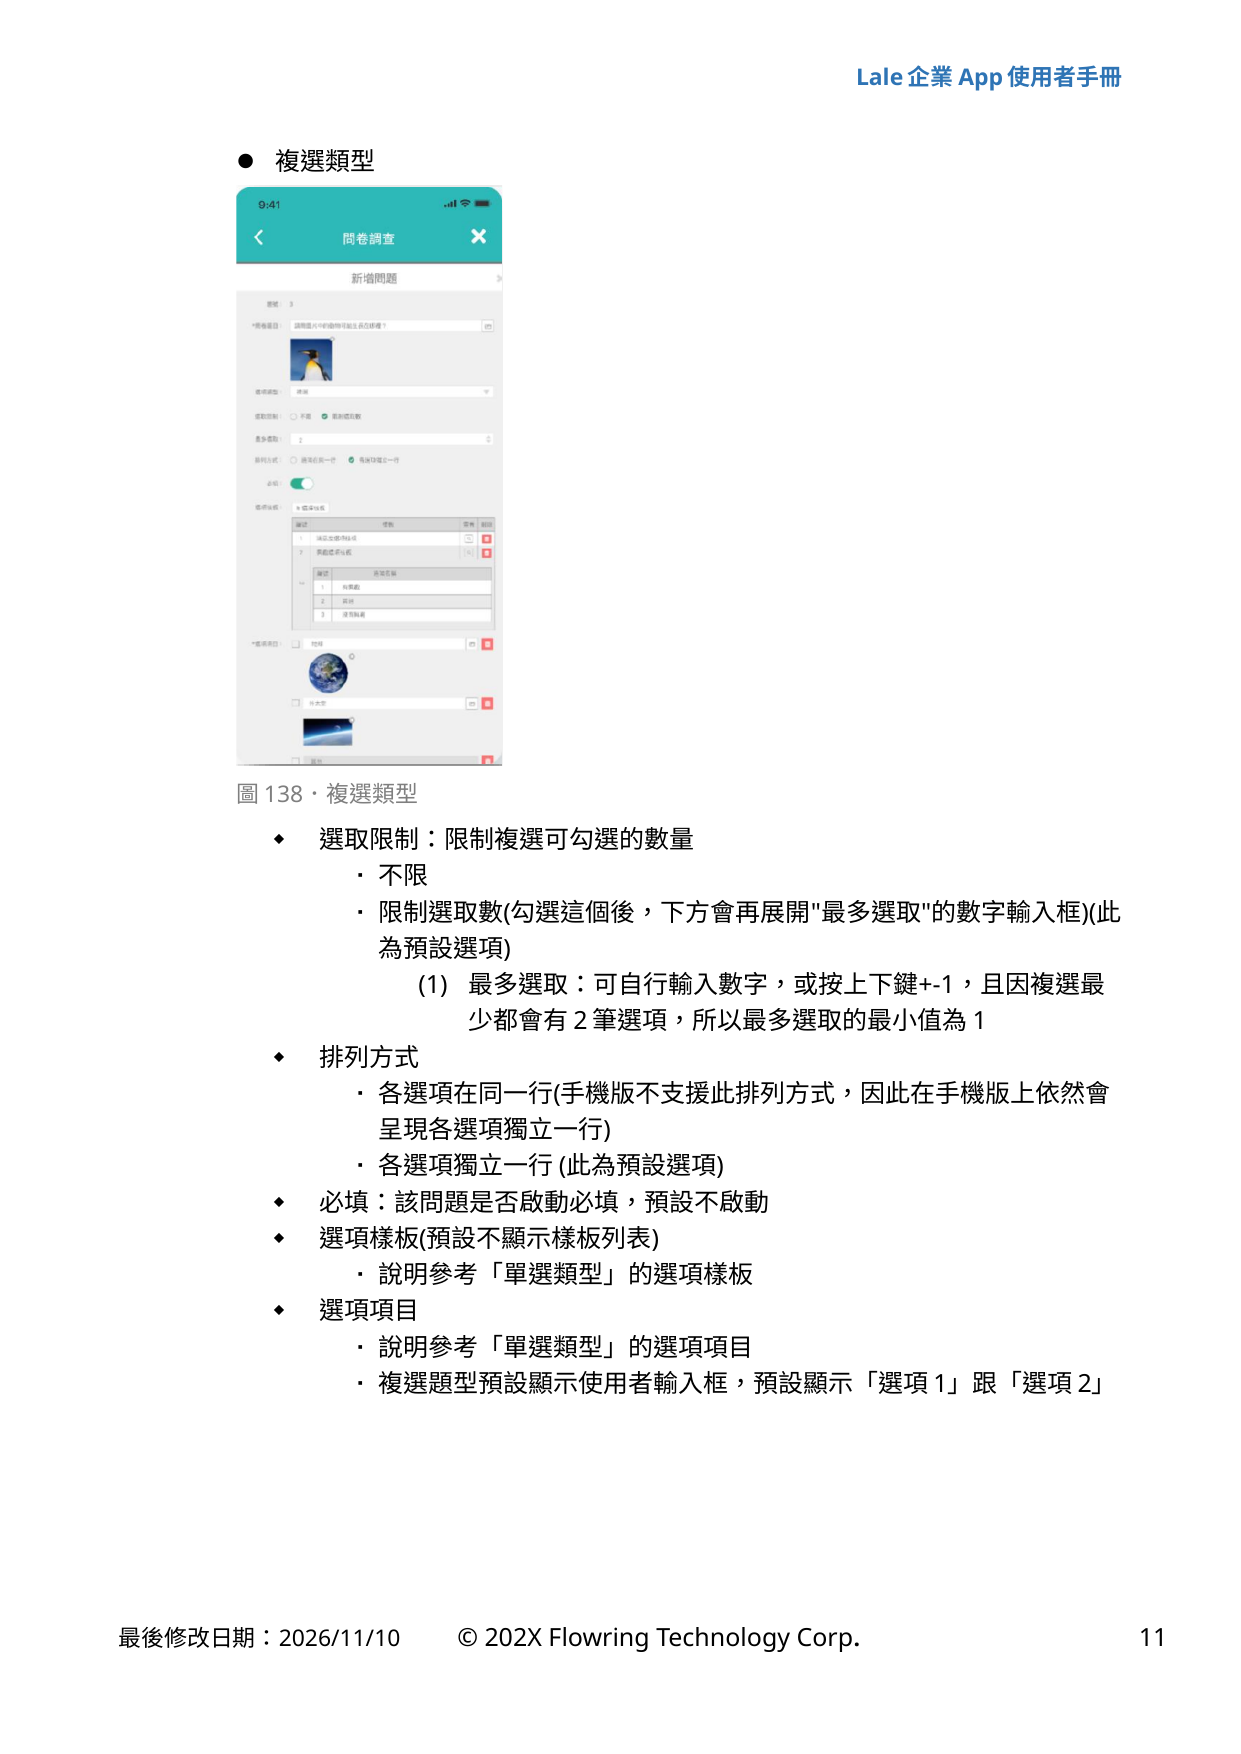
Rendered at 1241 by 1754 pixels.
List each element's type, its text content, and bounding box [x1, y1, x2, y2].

list 必填：該問題是否啟動必填，預設不啟動 [272, 1182, 1122, 1218]
list 各選項獨立一行 (此為預設選項) [354, 1146, 1122, 1182]
list 各選項在同一行(手機版不支援此排列方式，因此在手機版上依然會呈現各選項獨立一行) [354, 1073, 1122, 1146]
list 選項樣板(預設不顯示樣板列表) [272, 1218, 1122, 1254]
list 說明參考「單選類型」的選項項目 [354, 1327, 1122, 1363]
list 選項項目 [272, 1291, 1122, 1327]
list 複選類型 [236, 142, 1122, 178]
list 最多選取：可自行輸入數字，或按上下鍵+-1，且因複選最少都會有2筆選項，所以最多選取的最小值為1 [418, 964, 1122, 1037]
list 複選題型預設顯示使用者輸入框，預設顯示「選項1」跟「選項2」 [354, 1363, 1122, 1399]
list 排列方式 [272, 1037, 1122, 1073]
list 限制選取數(勾選這個後，下方會再展開"最多選取"的數字輸入框)(此為預設選項) [354, 892, 1122, 964]
list 選取限制：限制複選可勾選的數量 [272, 819, 1122, 856]
picture [236, 185, 503, 766]
list 不限 [354, 856, 1122, 892]
list 說明參考「單選類型」的選項樣板 [354, 1254, 1122, 1291]
